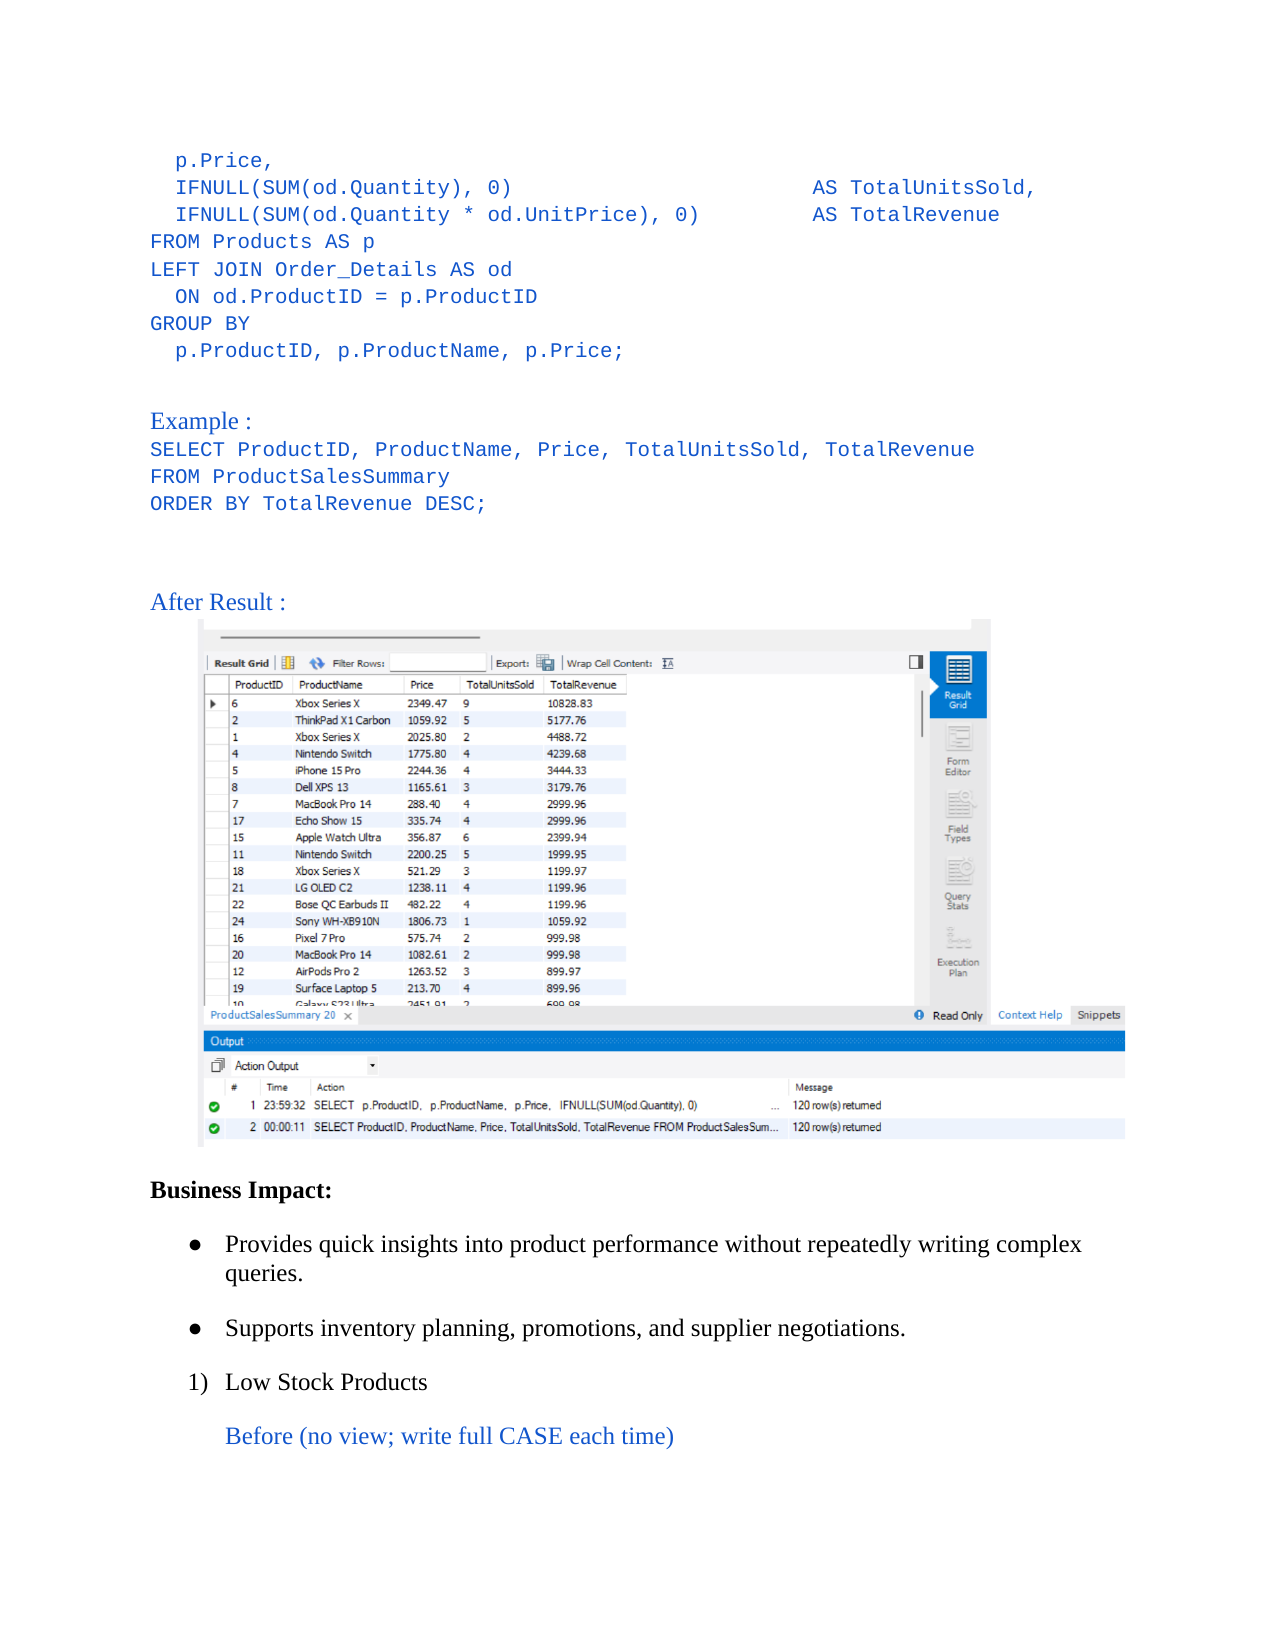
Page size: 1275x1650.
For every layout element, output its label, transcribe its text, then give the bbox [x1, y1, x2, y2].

text ON od.ProductID = p.ProductID [150, 286, 1125, 309]
picture [150, 619, 1125, 1147]
text GROUP BY [150, 313, 1125, 337]
list Supports inventory planning, promotions, and supplier negotiations. [187, 1313, 1125, 1342]
text Before (no view; write full CASE each time) [225, 1421, 1125, 1449]
text FROM Products AS p [150, 232, 1125, 255]
text p.ProductID, p.ProductName, p.Price; [150, 340, 1125, 364]
text ORDER BY TotalRevenue DESC; [150, 493, 1125, 517]
list Low Stock Products [187, 1367, 1125, 1396]
text LEFT JOIN Order_Details AS od [150, 259, 1125, 282]
text SELECT ProductID, ProductName, Price, TotalUnitsSold, TotalRevenue [150, 439, 1125, 463]
text FROM ProductSalesSummary [150, 466, 1125, 490]
list Provides quick insights into product performance without repeatedly writing complex queries. [187, 1229, 1125, 1313]
text Business Impact: [150, 1176, 1125, 1204]
text After Result : [150, 587, 1125, 615]
text IFNULL(SUM(od.Quantity * od.UnitPrice), 0) AS TotalRevenue [150, 204, 1125, 228]
text p.Price, [150, 150, 1125, 174]
text IFNULL(SUM(od.Quantity), 0) AS TotalUnitsSold, [150, 177, 1125, 201]
text Example : [150, 406, 1125, 435]
